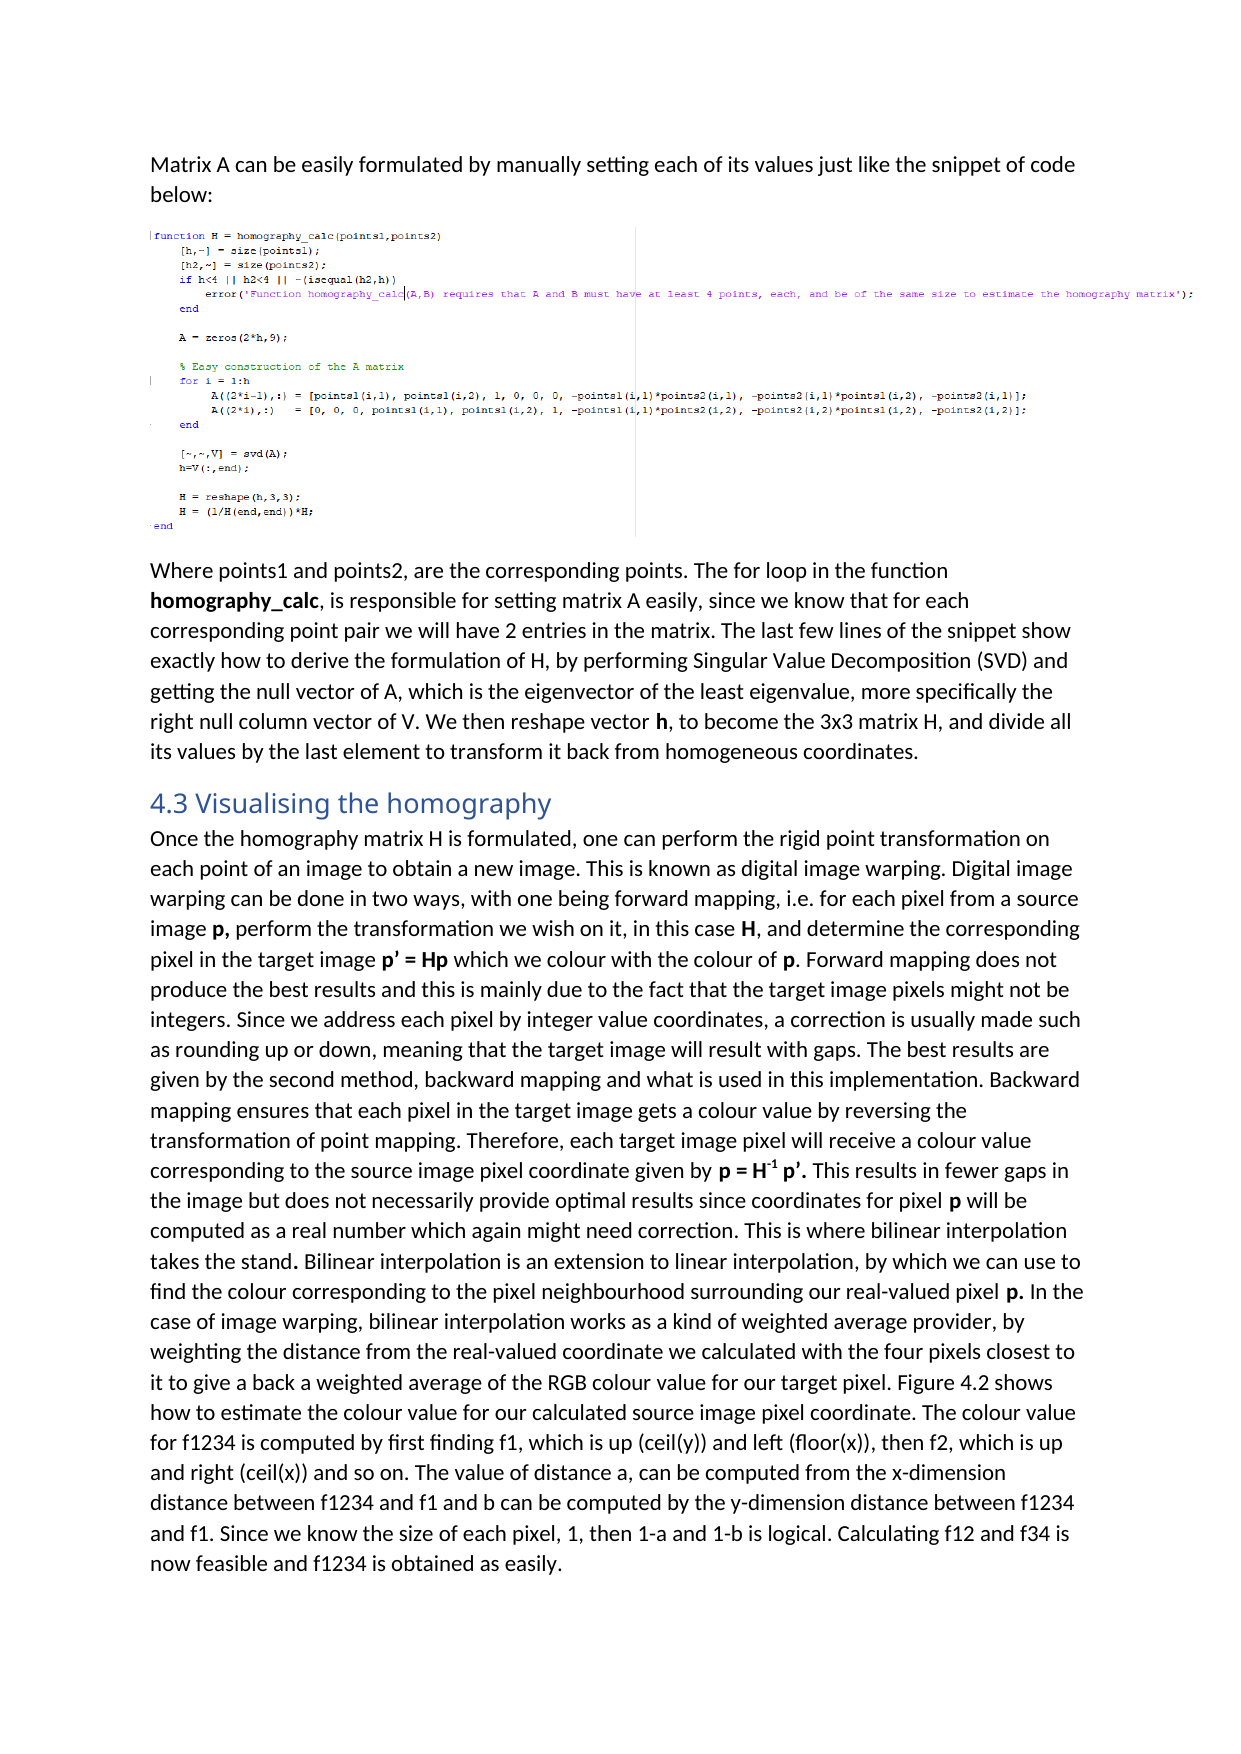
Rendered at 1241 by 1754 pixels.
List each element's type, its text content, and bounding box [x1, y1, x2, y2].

text Matrix A can be easily formulated by manually setting each of its values just like the snippet of code below: [150, 150, 1090, 208]
text Where points1 and points2, are the corresponding points. The for loop in the function homography_calc, is responsible for setting matrix A easily, since we know that for each corresponding point pair we will have 2 entries in the matrix. The last few lines of the snippet show exactly how to derive the formulation of H, by performing Singular Value Decomposition (SVD) and getting the null vector of A, which is the eigenvector of the least eigenvalue, more specifically the right null column vector of V. We then reshape vector h, to become the 3x3 matrix H, and divide all its values by the last element to transform it back from homogeneous coordinates. [150, 556, 1090, 765]
subtitle 4.3 Visualising the homography [150, 784, 1090, 821]
text Once the homography matrix H is formulated, one can perform the rigid point transformation on each point of an image to obtain a new image. This is known as digital image warping. Digital image warping can be done in two ways, with one being forward mapping, i.e. for each pixel from a source image p, perform the transformation we wish on it, in this case H, and determine the corresponding pixel in the target image p’ = Hp which we colour with the colour of p. Forward mapping does not produce the best results and this is mainly due to the fact that the target image pixels might not be integers. Since we address each pixel by integer value coordinates, a correction is usually made such as rounding up or down, meaning that the target image will result with gaps. The best results are given by the second method, backward mapping and what is used in this implementation. Backward mapping ensures that each pixel in the target image gets a colour value by reversing the transformation of point mapping. Therefore, each target image pixel will receive a colour value corresponding to the source image pixel coordinate given by p = H-1 p’. This results in fewer gaps in the image but does not necessarily provide optimal results since coordinates for pixel p will be computed as a real number which again might need correction. This is where bilinear interpolation takes the stand. Bilinear interpolation is an extension to linear interpolation, by which we can use to find the colour corresponding to the pixel neighbourhood surrounding our real-valued pixel p. In the case of image warping, bilinear interpolation works as a kind of weighted average provider, by weighting the distance from the real-valued coordinate we calculated with the four pixels closest to it to give a back a weighted average of the RGB colour value for our target pixel. Figure 4.2 shows how to estimate the colour value for our calculated source image pixel coordinate. The colour value for f1234 is computed by first finding f1, which is up (ceil(y)) and left (floor(x)), then f2, which is up and right (ceil(x)) and so on. The value of distance a, can be computed from the x-dimension distance between f1234 and f1 and b can be computed by the y-dimension distance between f1234 and f1. Since we know the size of each pixel, 1, then 1-a and 1-b is logical. Calculating f12 and f34 is now feasible and f1234 is obtained as easily. [150, 824, 1090, 1577]
picture [150, 227, 1202, 537]
